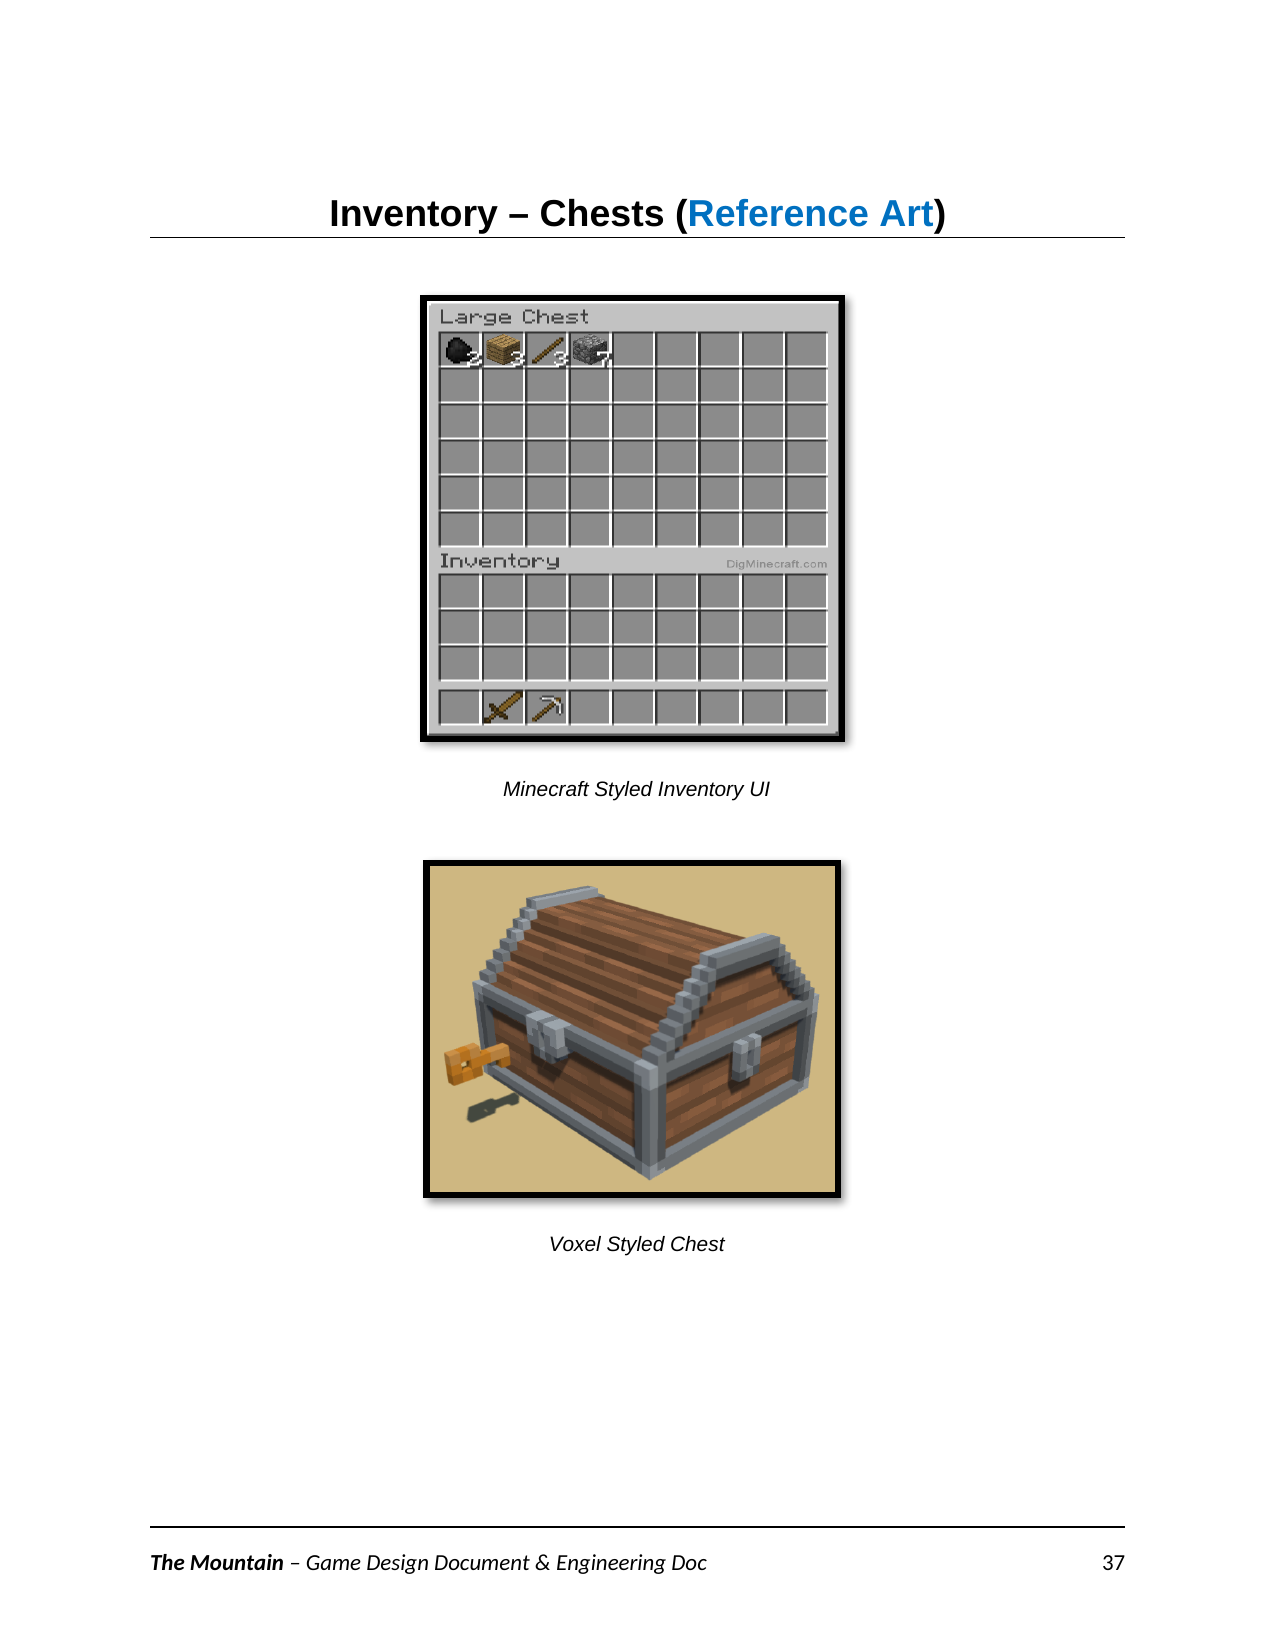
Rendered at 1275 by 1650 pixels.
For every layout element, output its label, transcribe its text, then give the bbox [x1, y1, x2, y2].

text Minecraft Styled Inventory UI [150, 777, 1125, 801]
subtitle Inventory – Chests (Reference Art) [150, 192, 1125, 237]
picture [427, 301, 839, 736]
picture [430, 866, 835, 1192]
text Voxel Styled Chest [150, 1232, 1125, 1256]
